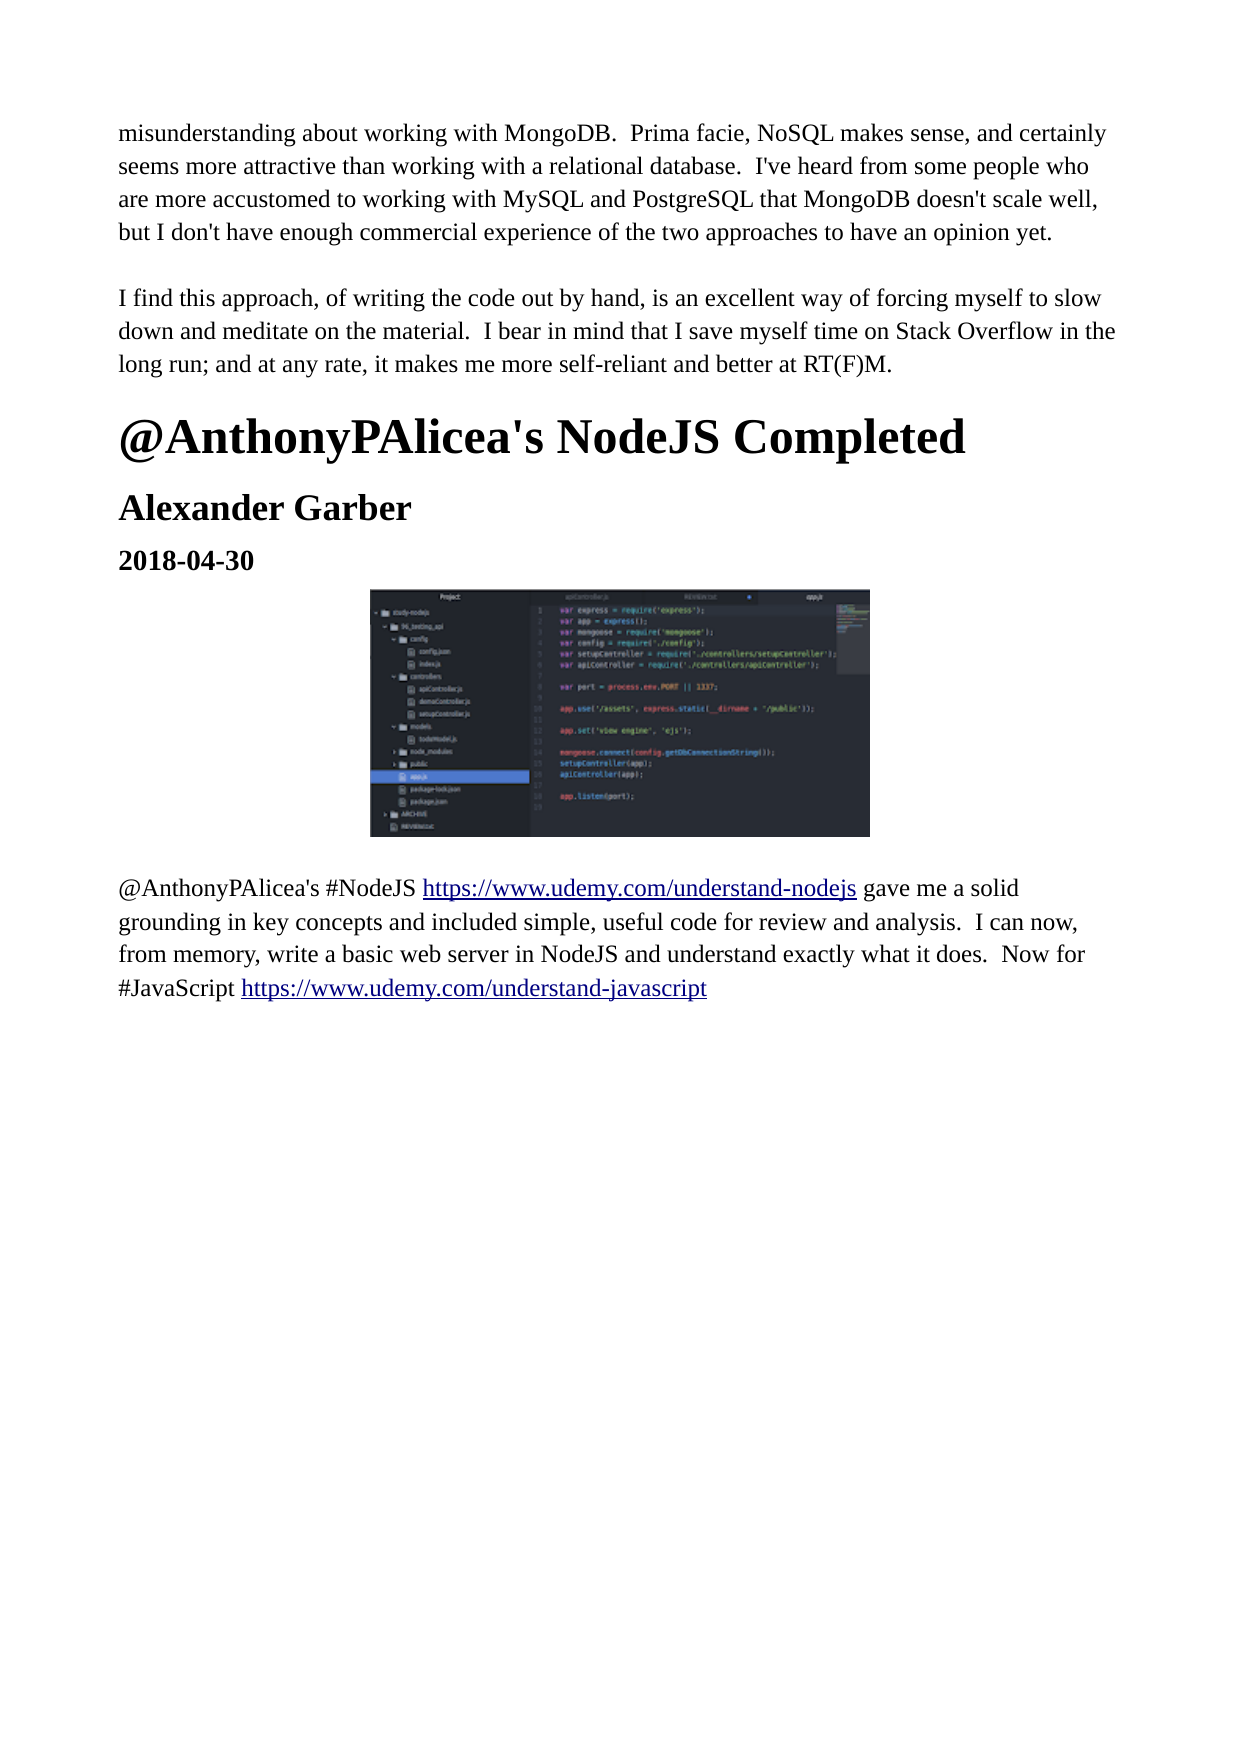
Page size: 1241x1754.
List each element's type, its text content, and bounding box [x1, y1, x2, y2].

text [118, 118, 1122, 378]
text @AnthonyPAlicea's #NodeJS https://www.udemy.com/understand-nodejs gave me a solid grounding in key concepts and included simple, useful code for review and analysis. I can now, from memory, write a basic web server in NodeJS and understand exactly what it does. Now for #JavaScript https://www.udemy.com/understand-javascript [118, 841, 1122, 1001]
subtitle Alexander Garber [118, 486, 1122, 529]
subtitle 2018-04-30 [118, 543, 1122, 577]
subtitle @AnthonyPAlicea's NodeJS Completed [118, 407, 1122, 465]
picture [370, 589, 870, 837]
